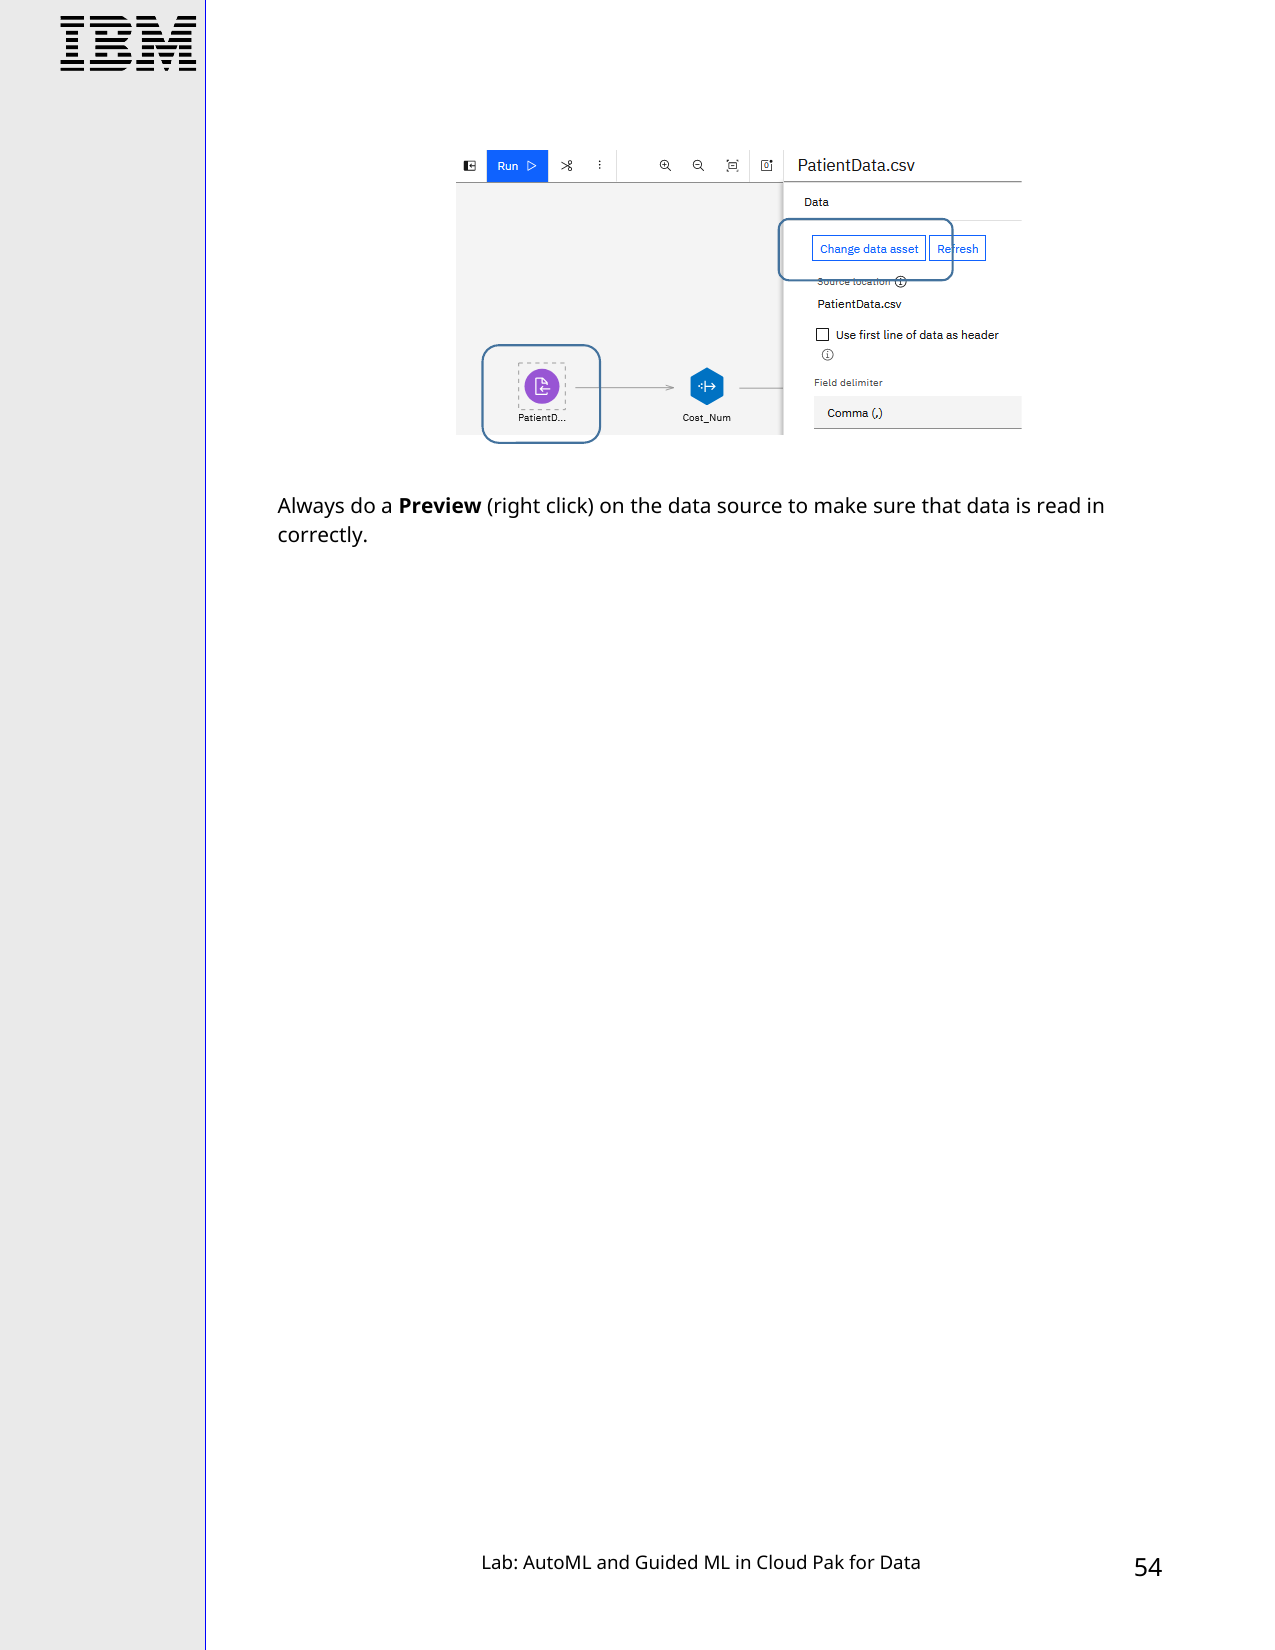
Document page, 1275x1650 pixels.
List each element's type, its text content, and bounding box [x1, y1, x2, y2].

picture [456, 150, 1022, 435]
picture [484, 347, 599, 435]
text Always do a Preview (right click) on the data source to make sure that data is read in correctly. [277, 491, 1200, 548]
picture [60, 16, 197, 71]
